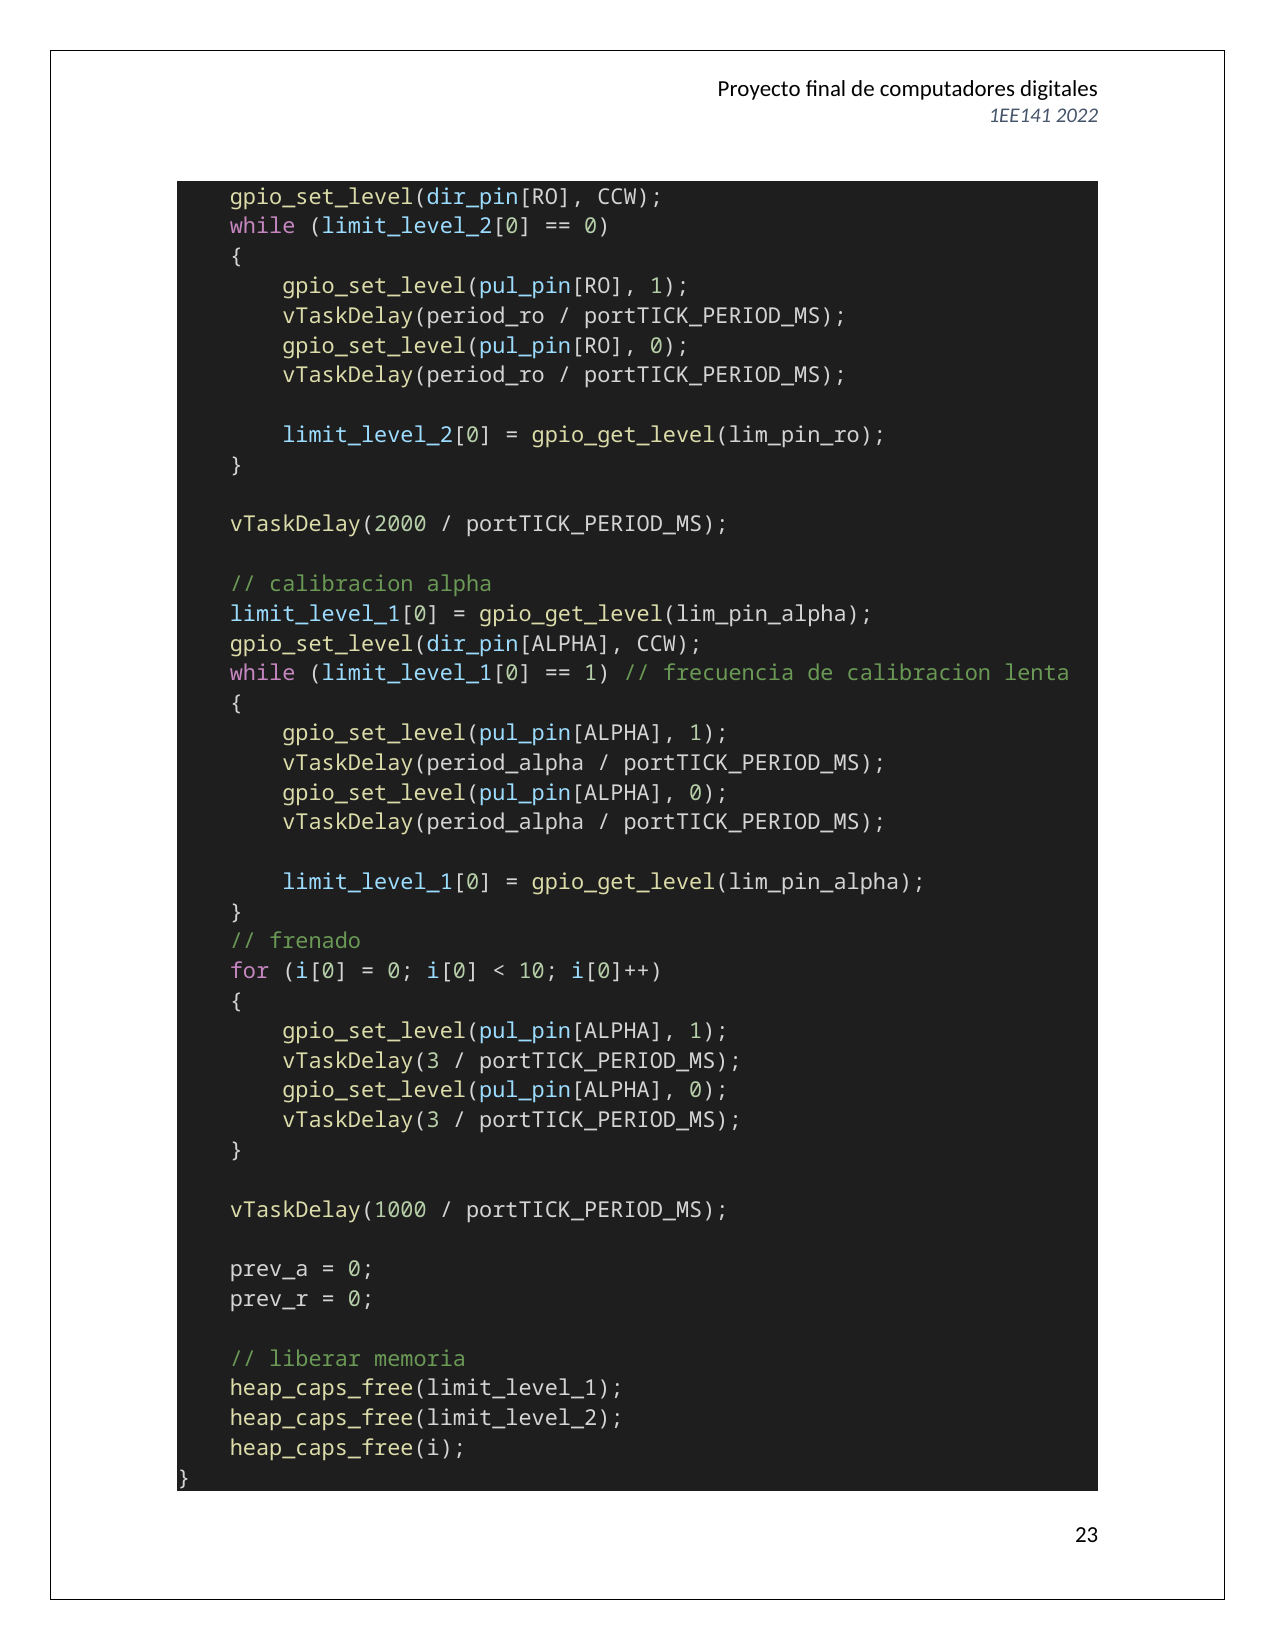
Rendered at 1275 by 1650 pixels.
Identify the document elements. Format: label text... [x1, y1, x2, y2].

text } [177, 1134, 1098, 1164]
text gpio_set_level(pul_pin[RO], 0); [177, 329, 1098, 359]
text vTaskDelay(3 / portTICK_PERIOD_MS); [177, 1104, 1098, 1134]
text heap_caps_free(i); [177, 1432, 1098, 1462]
text vTaskDelay(period_alpha / portTICK_PERIOD_MS); [177, 747, 1098, 776]
text gpio_set_level(pul_pin[ALPHA], 0); [177, 776, 1098, 806]
text gpio_set_level(dir_pin[RO], CCW); [177, 181, 1098, 210]
text vTaskDelay(period_alpha / portTICK_PERIOD_MS); [177, 806, 1098, 836]
text vTaskDelay(period_ro / portTICK_PERIOD_MS); [177, 300, 1098, 329]
text gpio_set_level(dir_pin[ALPHA], CCW); [177, 627, 1098, 657]
text while (limit_level_2[0] == 0) [177, 210, 1098, 240]
text for (i[0] = 0; i[0] < 10; i[0]++) [177, 955, 1098, 985]
text limit_level_2[0] = gpio_get_level(lim_pin_ro); [177, 419, 1098, 449]
text vTaskDelay(3 / portTICK_PERIOD_MS); [177, 1044, 1098, 1074]
text vTaskDelay(1000 / portTICK_PERIOD_MS); [177, 1193, 1098, 1223]
text while (limit_level_1[0] == 1) // frecuencia de calibracion lenta [177, 657, 1098, 687]
text gpio_set_level(pul_pin[ALPHA], 1); [177, 1015, 1098, 1044]
text prev_a = 0; [177, 1253, 1098, 1283]
text } [177, 449, 1098, 478]
text prev_r = 0; [177, 1283, 1098, 1313]
text vTaskDelay(2000 / portTICK_PERIOD_MS); [177, 508, 1098, 538]
text { [177, 687, 1098, 717]
text heap_caps_free(limit_level_1); [177, 1372, 1098, 1402]
text gpio_set_level(pul_pin[ALPHA], 1); [177, 717, 1098, 747]
text { [177, 240, 1098, 270]
text // liberar memoria [177, 1342, 1098, 1372]
text gpio_set_level(pul_pin[ALPHA], 0); [177, 1074, 1098, 1104]
text } [177, 1462, 1098, 1491]
text } [177, 896, 1098, 925]
text { [177, 985, 1098, 1015]
text limit_level_1[0] = gpio_get_level(lim_pin_alpha); [177, 598, 1098, 627]
text // calibracion alpha [177, 568, 1098, 598]
text // frenado [177, 925, 1098, 955]
text gpio_set_level(pul_pin[RO], 1); [177, 270, 1098, 300]
text heap_caps_free(limit_level_2); [177, 1402, 1098, 1432]
text vTaskDelay(period_ro / portTICK_PERIOD_MS); [177, 359, 1098, 389]
text limit_level_1[0] = gpio_get_level(lim_pin_alpha); [177, 866, 1098, 896]
